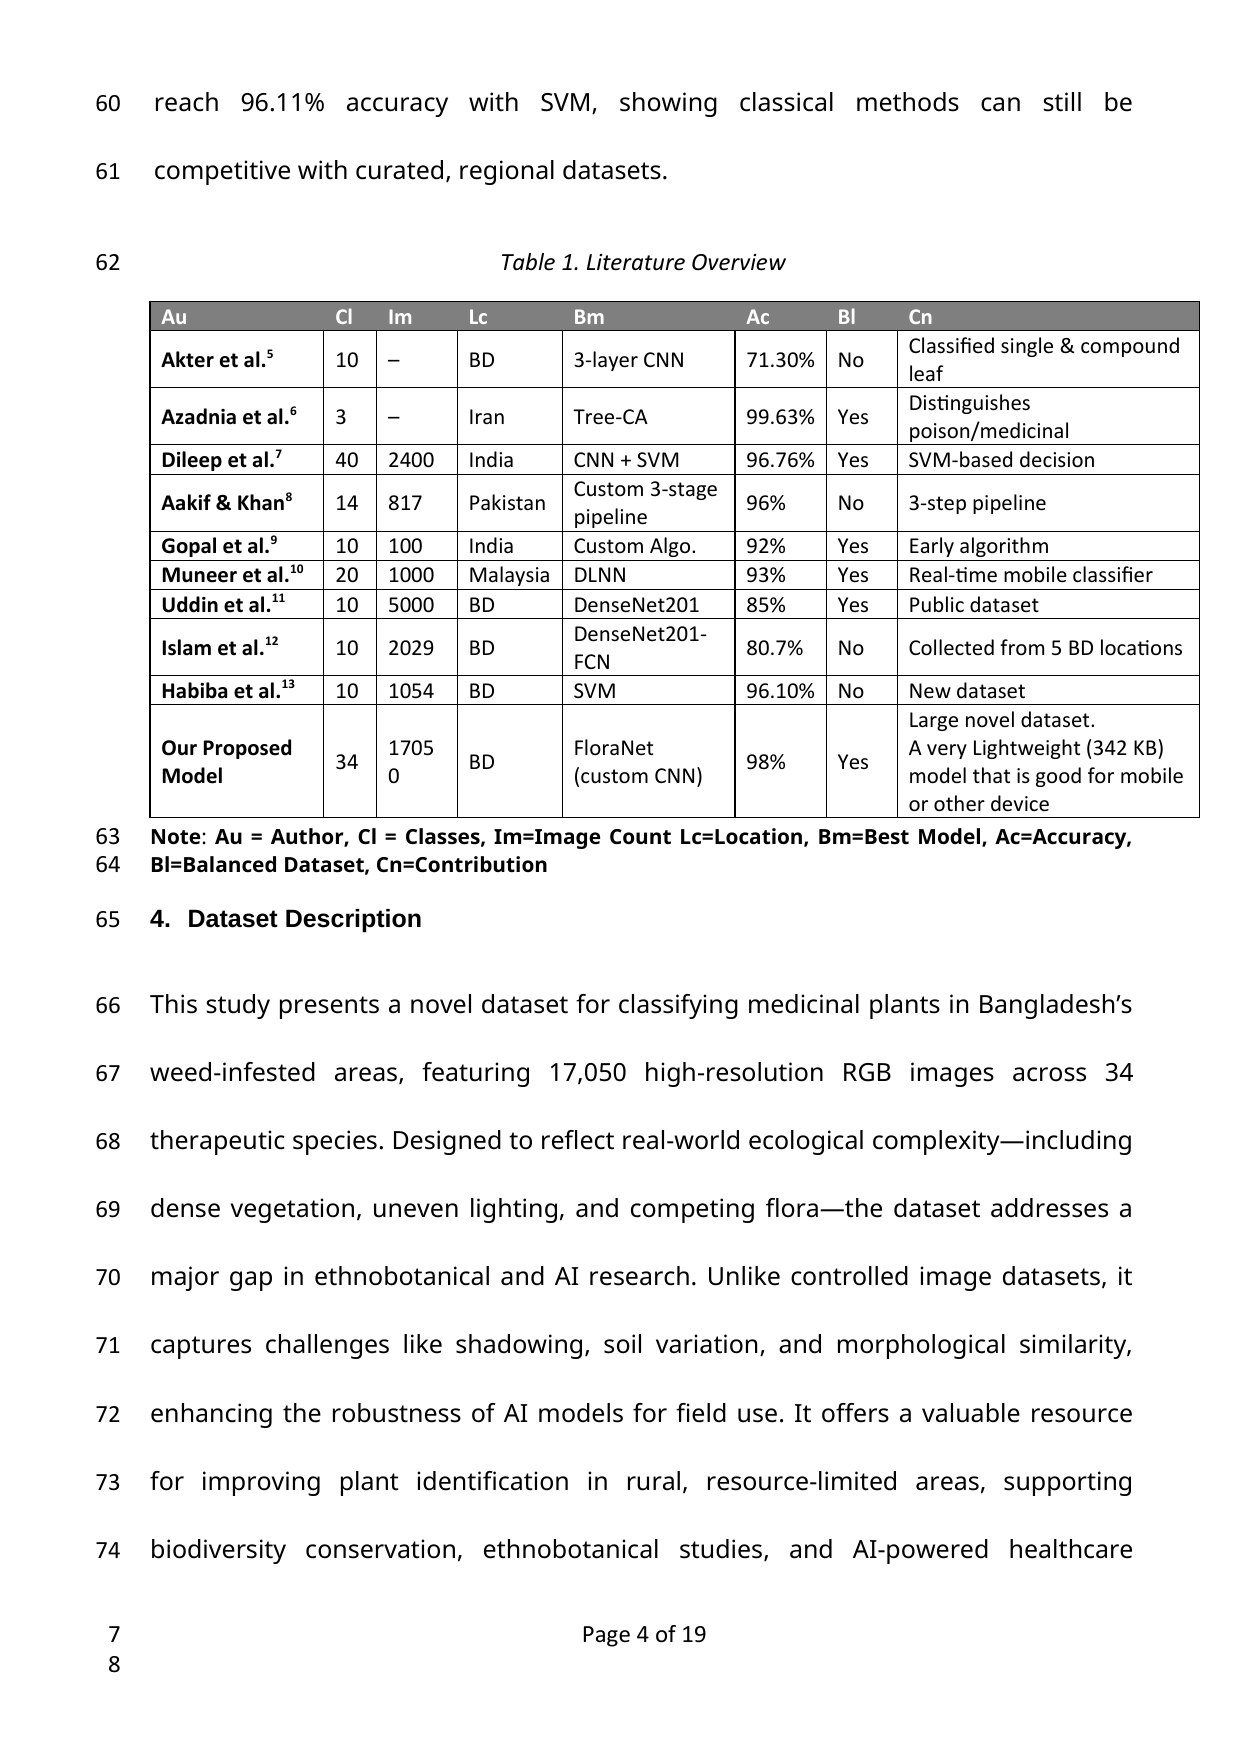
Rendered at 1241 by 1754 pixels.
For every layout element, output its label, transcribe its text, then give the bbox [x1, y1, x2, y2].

table_cell BD [458, 331, 562, 387]
table_cell Aakif & Khan8 [151, 475, 323, 531]
table_cell India [458, 532, 562, 559]
table_header Lc [457, 302, 562, 330]
table_cell Large novel dataset. A very Lightweight (342 KB) model that is good for mobile or other device [898, 705, 1199, 817]
table_cell 98% [736, 705, 826, 817]
table_cell BD [458, 705, 562, 817]
table_cell Dileep et al.7 [151, 445, 323, 473]
table_cell BD [458, 676, 562, 704]
table_cell New dataset [898, 676, 1199, 704]
table_cell Distinguishes poison/medicinal [898, 388, 1199, 444]
table_cell Uddin et al.11 [151, 590, 323, 618]
table_cell Muneer et al.10 [151, 561, 323, 589]
table_header Cl [324, 302, 377, 330]
table_cell CNN + SVM [563, 445, 734, 473]
table_cell 85% [736, 590, 826, 618]
table_cell Azadnia et al.6 [151, 388, 323, 444]
table_cell – [377, 388, 457, 444]
table_cell 817 [377, 475, 457, 531]
table_cell 3-step pipeline [898, 475, 1199, 531]
table_cell Custom 3-stage pipeline [563, 475, 734, 531]
table_header Ac [735, 302, 826, 330]
table_cell Yes [827, 445, 897, 473]
table_cell Our Proposed Model [151, 705, 323, 817]
table_cell 10 [324, 331, 376, 387]
table_cell 1054 [377, 676, 457, 704]
table_header Bl [826, 302, 897, 330]
table_cell 96% [736, 475, 826, 531]
table_cell 100 [377, 532, 457, 559]
table_cell Custom Algo. [563, 532, 734, 559]
table_cell Gopal et al.9 [151, 532, 323, 559]
table_header Bm [562, 302, 735, 330]
table_cell No [827, 475, 897, 531]
table_cell 80.7% [736, 619, 826, 675]
table_cell Habiba et al.13 [151, 676, 323, 704]
table_cell 2400 [377, 445, 457, 473]
subtitle Dataset Description [150, 904, 1134, 933]
table_header Cn [897, 302, 1199, 330]
table_cell 10 [324, 619, 376, 675]
table_cell 14 [324, 475, 376, 531]
table_cell 10 [324, 676, 376, 704]
table_cell – [377, 331, 457, 387]
table_cell Public dataset [898, 590, 1199, 618]
table_cell 2029 [377, 619, 457, 675]
table_cell 34 [324, 705, 376, 817]
table_cell 93% [736, 561, 826, 589]
table_cell Yes [827, 590, 897, 618]
table_cell Early algorithm [898, 532, 1199, 559]
table_cell FloraNet (custom CNN) [563, 705, 734, 817]
table_cell 17050 [377, 705, 457, 817]
table_cell Classified single & compound leaf [898, 331, 1199, 387]
table_cell 10 [324, 532, 376, 559]
table_cell 1000 [377, 561, 457, 589]
table_cell Real-time mobile classifier [898, 561, 1199, 589]
table_cell India [458, 445, 562, 473]
table_cell Iran [458, 388, 562, 444]
table_header Im [377, 302, 457, 330]
table_cell BD [458, 590, 562, 618]
table_cell Islam et al.12 [151, 619, 323, 675]
table_cell 96.76% [736, 445, 826, 473]
table_cell Collected from 5 BD locations [898, 619, 1199, 675]
table_cell 3 [324, 388, 376, 444]
table_cell Tree-CA [563, 388, 734, 444]
text Note: Au = Author, Cl = Classes, Im=Image Count Lc=Location, Bm=Best Model, Ac=Accuracy, Bl=Balanced Dataset, Cn=Contribution [150, 822, 1134, 879]
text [154, 84, 1134, 187]
table_cell 92% [736, 532, 826, 559]
text Table 1. Literature Overview [154, 246, 1134, 276]
table_cell 10 [324, 590, 376, 618]
table_cell Yes [827, 532, 897, 559]
table_cell SVM-based decision [898, 445, 1199, 473]
table_cell DenseNet201-FCN [563, 619, 734, 675]
table_cell Akter et al.5 [151, 331, 323, 387]
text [150, 987, 1134, 1566]
table_cell SVM [563, 676, 734, 704]
table_cell BD [458, 619, 562, 675]
table_cell 96.10% [736, 676, 826, 704]
table_cell Yes [827, 705, 897, 817]
table_cell Yes [827, 561, 897, 589]
table_cell 40 [324, 445, 376, 473]
table_cell Pakistan [458, 475, 562, 531]
table_cell 3-layer CNN [563, 331, 734, 387]
table_cell 99.63% [736, 388, 826, 444]
table_cell No [827, 331, 897, 387]
table_cell Malaysia [458, 561, 562, 589]
table_cell 71.30% [736, 331, 826, 387]
table_cell DLNN [563, 561, 734, 589]
table_cell No [827, 619, 897, 675]
table_cell No [827, 676, 897, 704]
table_cell 20 [324, 561, 376, 589]
table_cell 5000 [377, 590, 457, 618]
table_header Au [151, 302, 324, 330]
table_cell Yes [827, 388, 897, 444]
table_cell DenseNet201 [563, 590, 734, 618]
